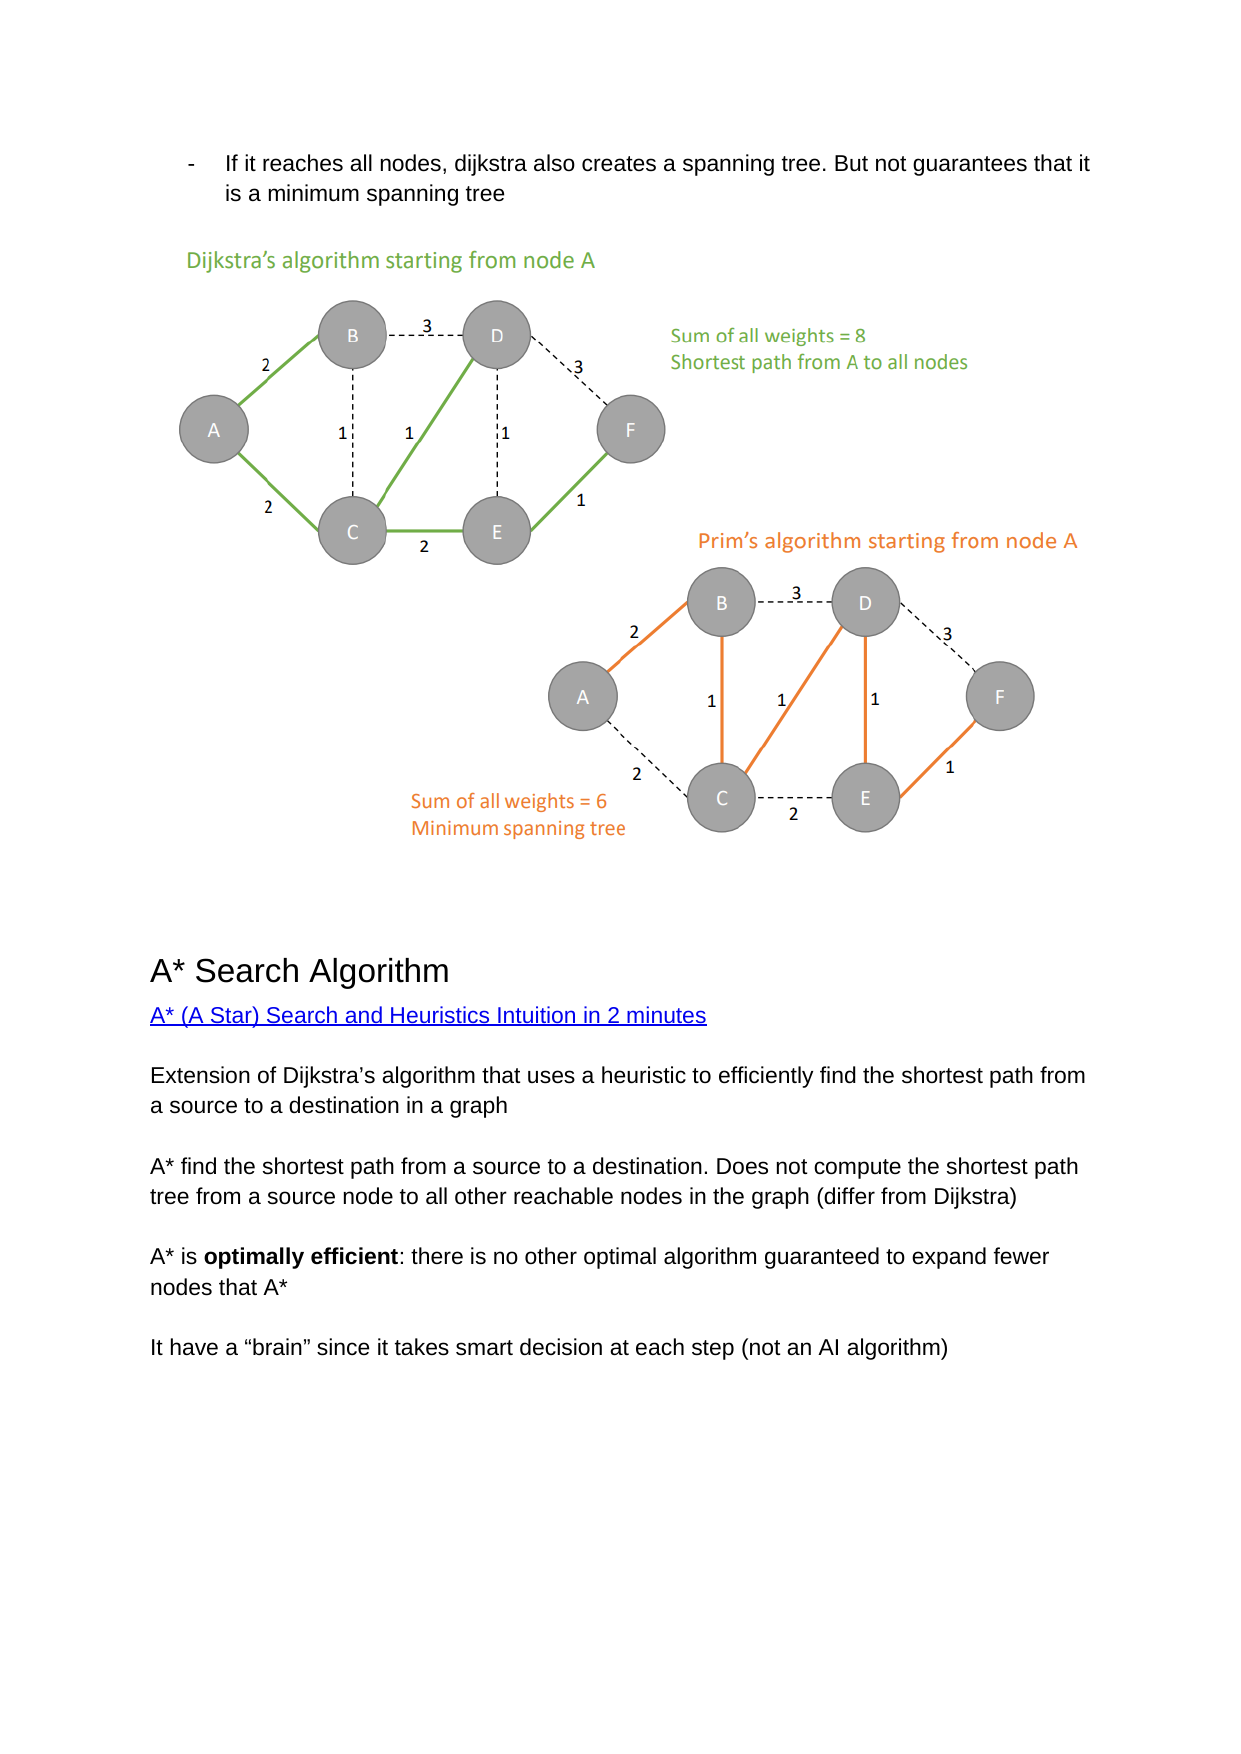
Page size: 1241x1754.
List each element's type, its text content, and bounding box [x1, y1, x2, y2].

text A* (A Star) Search and Heuristics Intuition in 2 minutes [150, 1002, 1090, 1028]
picture [150, 240, 1091, 849]
subtitle A* Search Algorithm [150, 951, 1090, 989]
text A* find the shortest path from a source to a destination. Does not compute the shortest path tree from a source node to all other reachable nodes in the graph (differ from Dijkstra) [150, 1153, 1090, 1209]
text Extension of Dijkstra’s algorithm that uses a heuristic to efficiently find the shortest path from a source to a destination in a graph [150, 1062, 1090, 1119]
text It have a “brain” since it takes smart decision at each step (not an AI algorithm) [150, 1334, 1090, 1360]
list If it reaches all nodes, dijkstra also creates a spanning tree. But not guarantees that it is a minimum spanning tree [187, 150, 1090, 207]
text A* is optimally efficient: there is no other optimal algorithm guaranteed to expand fewer nodes that A* [150, 1243, 1090, 1300]
